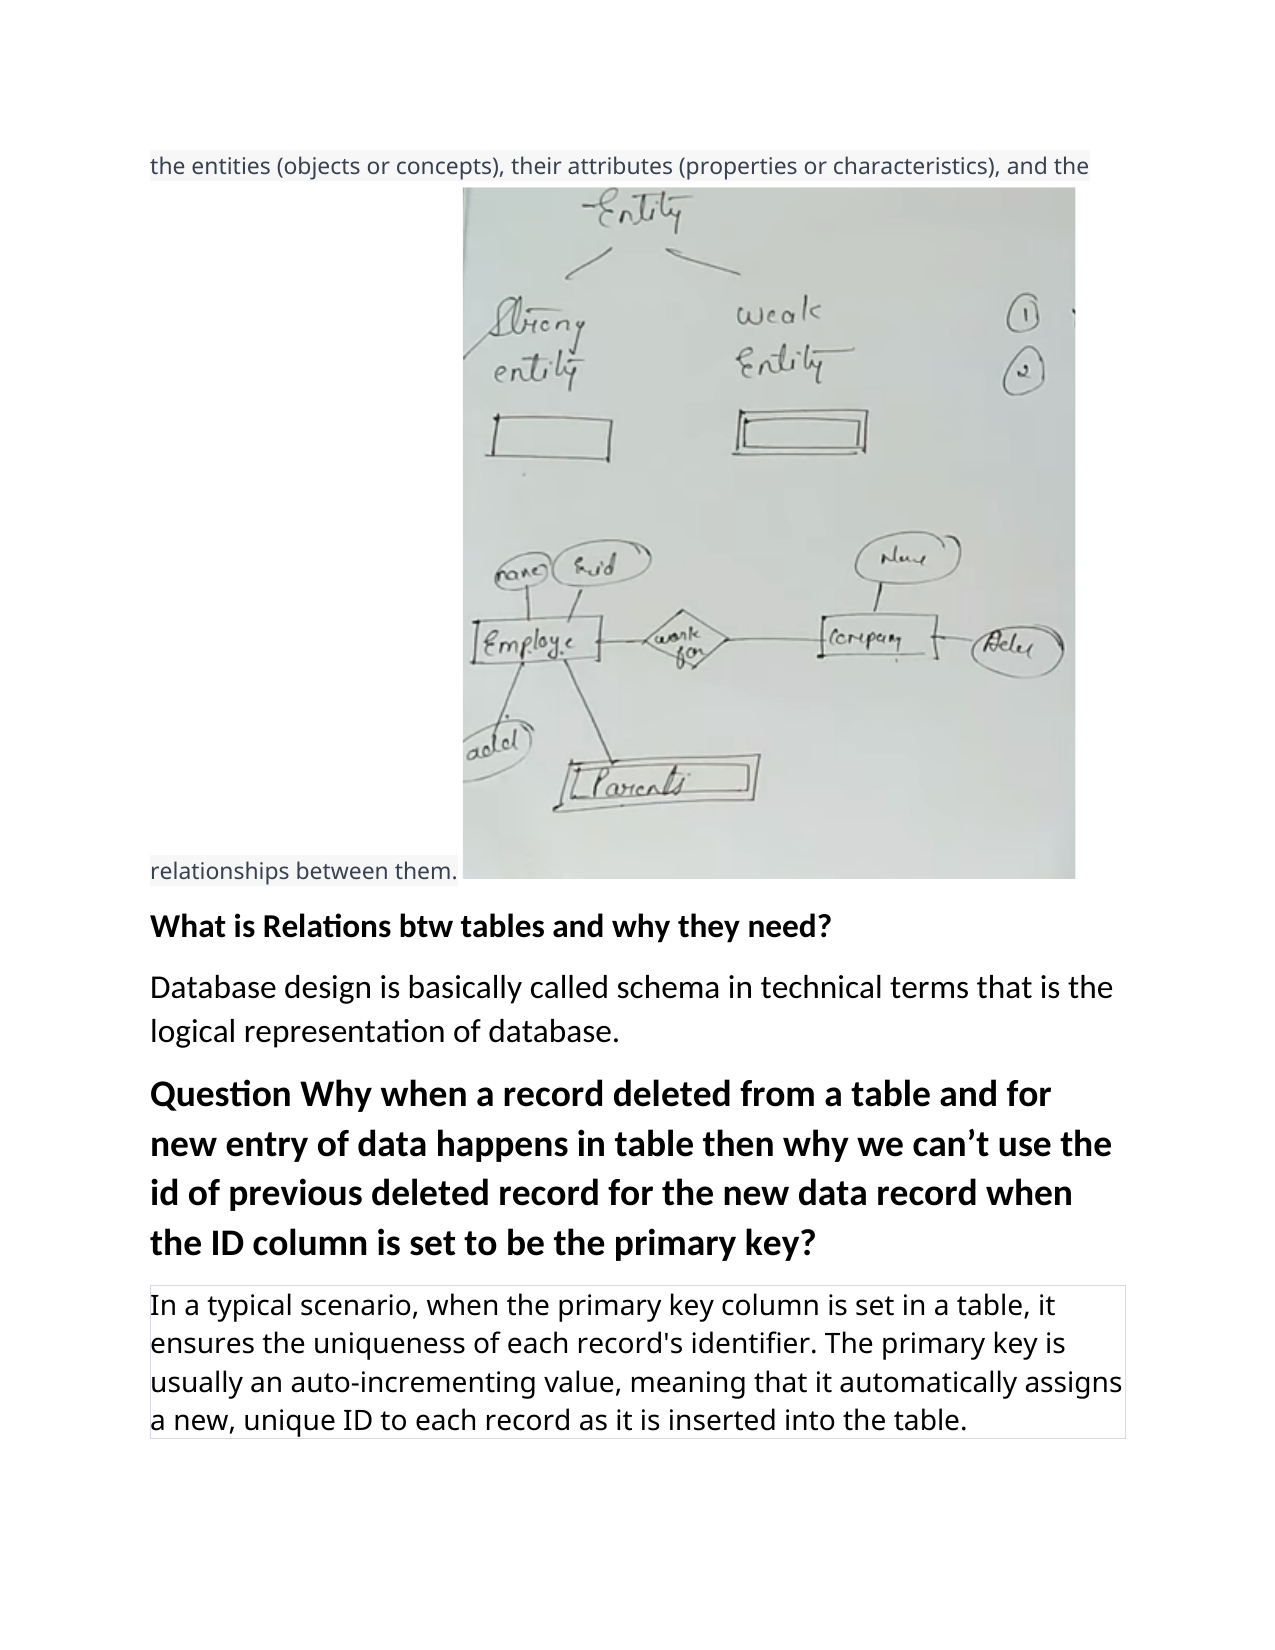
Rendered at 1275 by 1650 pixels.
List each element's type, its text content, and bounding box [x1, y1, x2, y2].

text Question Why when a record deleted from a table and for new entry of data happens in table then why we can’t use the id of previous deleted record for the new data record when the ID column is set to be the primary key? [150, 1070, 1125, 1264]
text In a typical scenario, when the primary key column is set in a table, it ensures the uniqueness of each record's identifier. The primary key is usually an auto-incrementing value, meaning that it automatically assigns a new, unique ID to each record as it is inserted into the table. [151, 1286, 1125, 1438]
text What is Relations btw tables and why they need? [150, 905, 1125, 946]
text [150, 150, 1125, 886]
picture [462, 183, 1076, 879]
text Database design is basically called schema in technical terms that is the logical representation of database. [150, 966, 1125, 1050]
